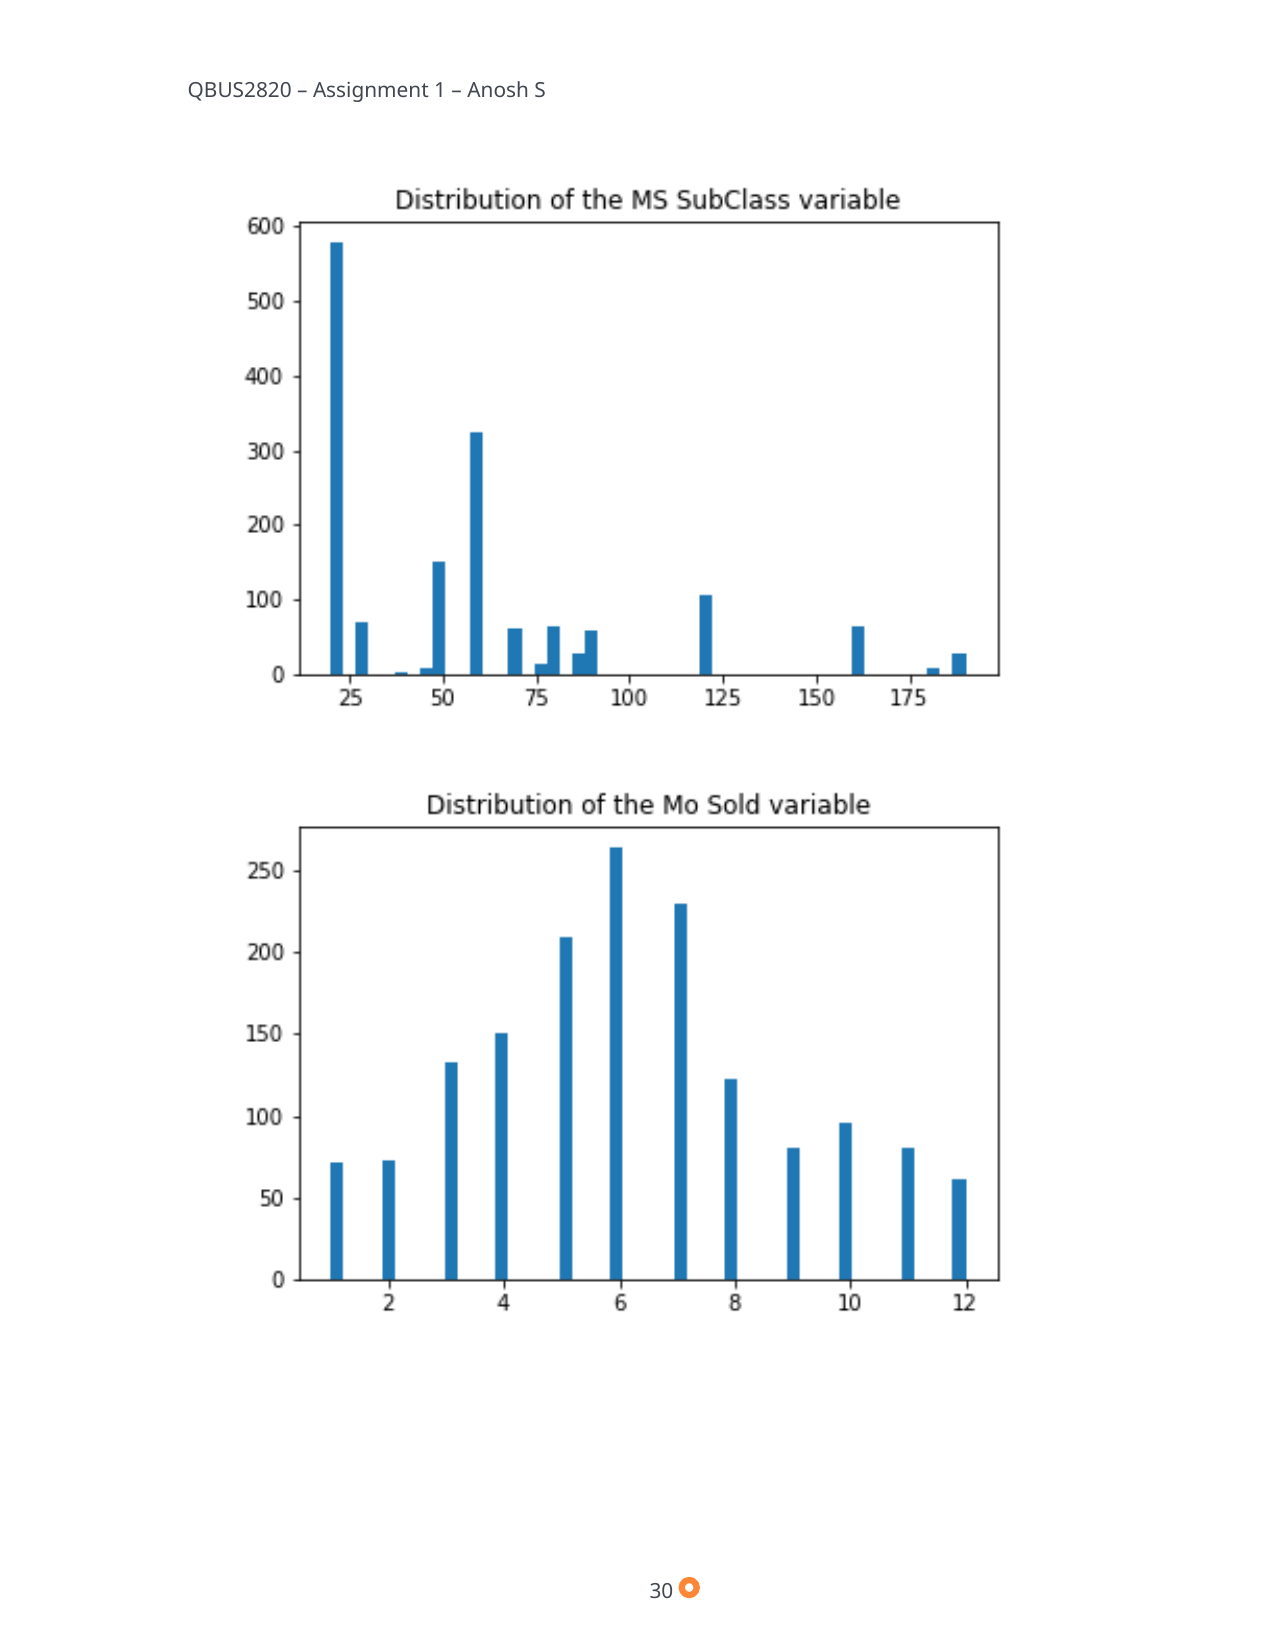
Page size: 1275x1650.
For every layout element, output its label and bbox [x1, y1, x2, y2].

picture [187, 754, 1088, 1355]
picture [187, 150, 1088, 750]
